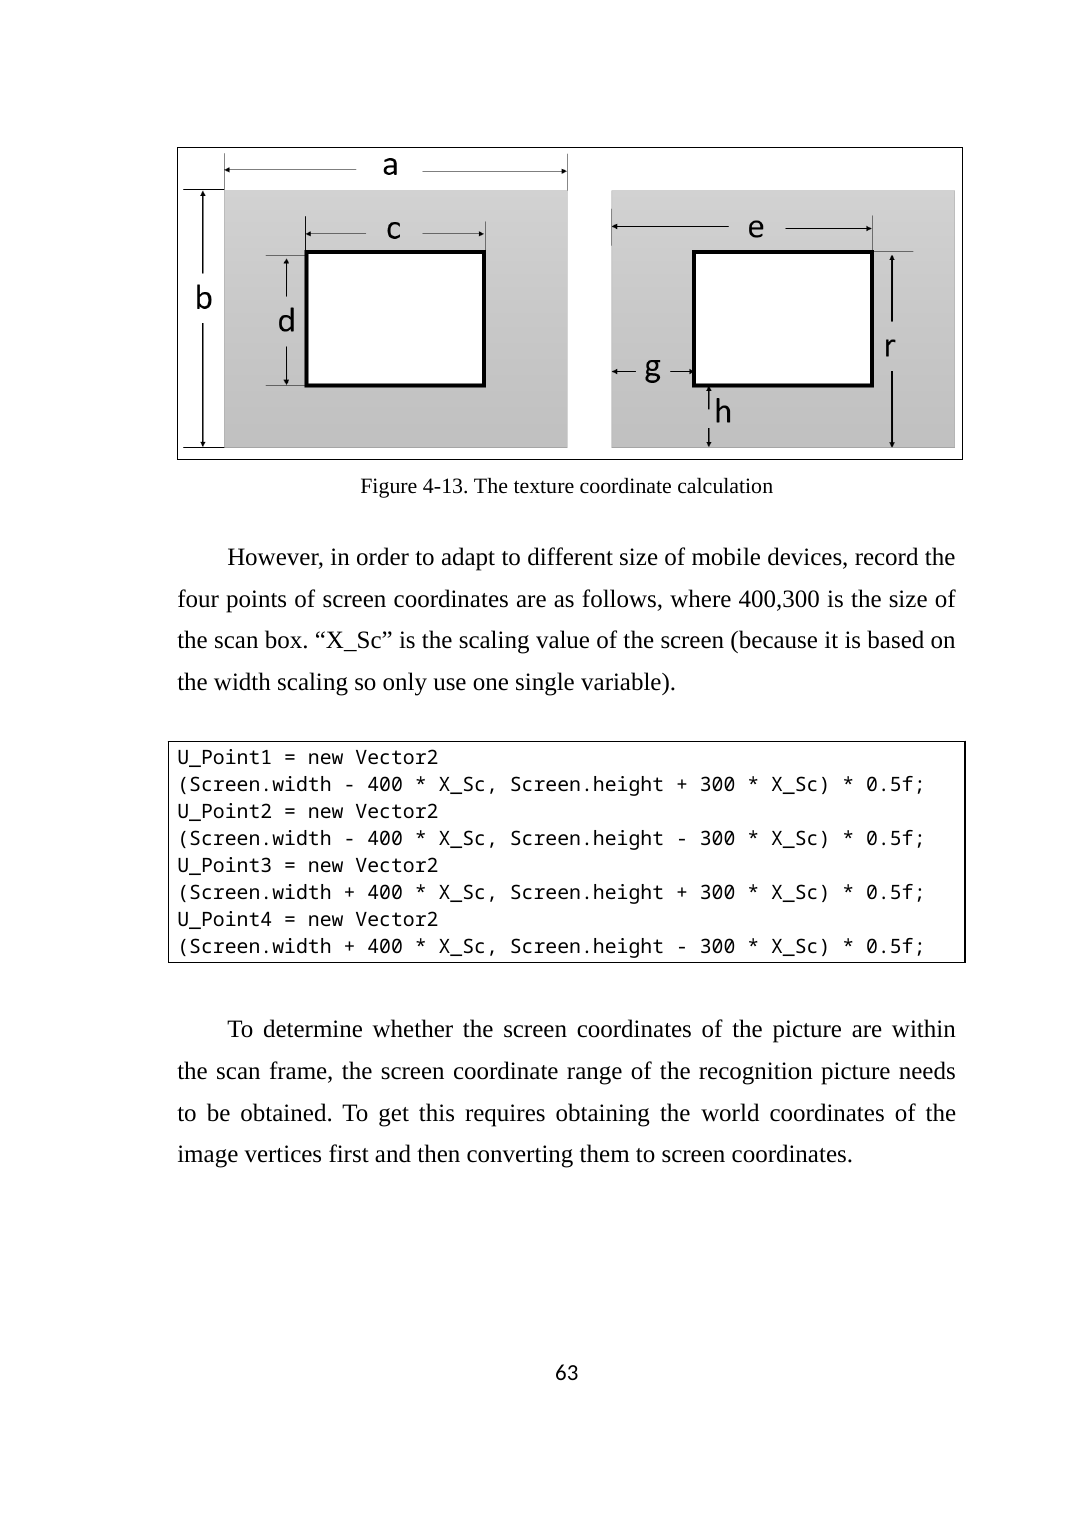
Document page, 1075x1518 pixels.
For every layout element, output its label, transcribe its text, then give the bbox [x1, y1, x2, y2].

text To determine whether the screen coordinates of the picture are within the scan frame, the screen coordinate range of the recognition picture needs to be obtained. To get this requires obtaining the world coordinates of the image vertices first and then converting them to screen coordinates. [177, 1004, 956, 1171]
text However, in order to adapt to different size of mobile devices, record the four points of screen coordinates are as follows, where 400,300 is the size of the scan box. “X_Sc” is the scaling value of the screen (because it is based on the width scaling so only use one single variable). [177, 532, 956, 699]
text Figure 4-13. The texture coordinate calculation [177, 473, 956, 499]
text (Screen.width + 400 * X_Sc, Screen.height + 300 * X_Sc) * 0.5f; [177, 878, 956, 906]
text U_Point1 = new Vector2 [169, 742, 964, 771]
text U_Point2 = new Vector2 [177, 798, 956, 824]
text (Screen.width + 400 * X_Sc, Screen.height - 300 * X_Sc) * 0.5f; [169, 929, 964, 962]
text U_Point4 = new Vector2 [177, 906, 956, 929]
picture [178, 148, 962, 459]
text (Screen.width - 400 * X_Sc, Screen.height + 300 * X_Sc) * 0.5f; [177, 771, 956, 798]
text U_Point3 = new Vector2 [177, 852, 956, 878]
text (Screen.width - 400 * X_Sc, Screen.height - 300 * X_Sc) * 0.5f; [177, 824, 956, 852]
